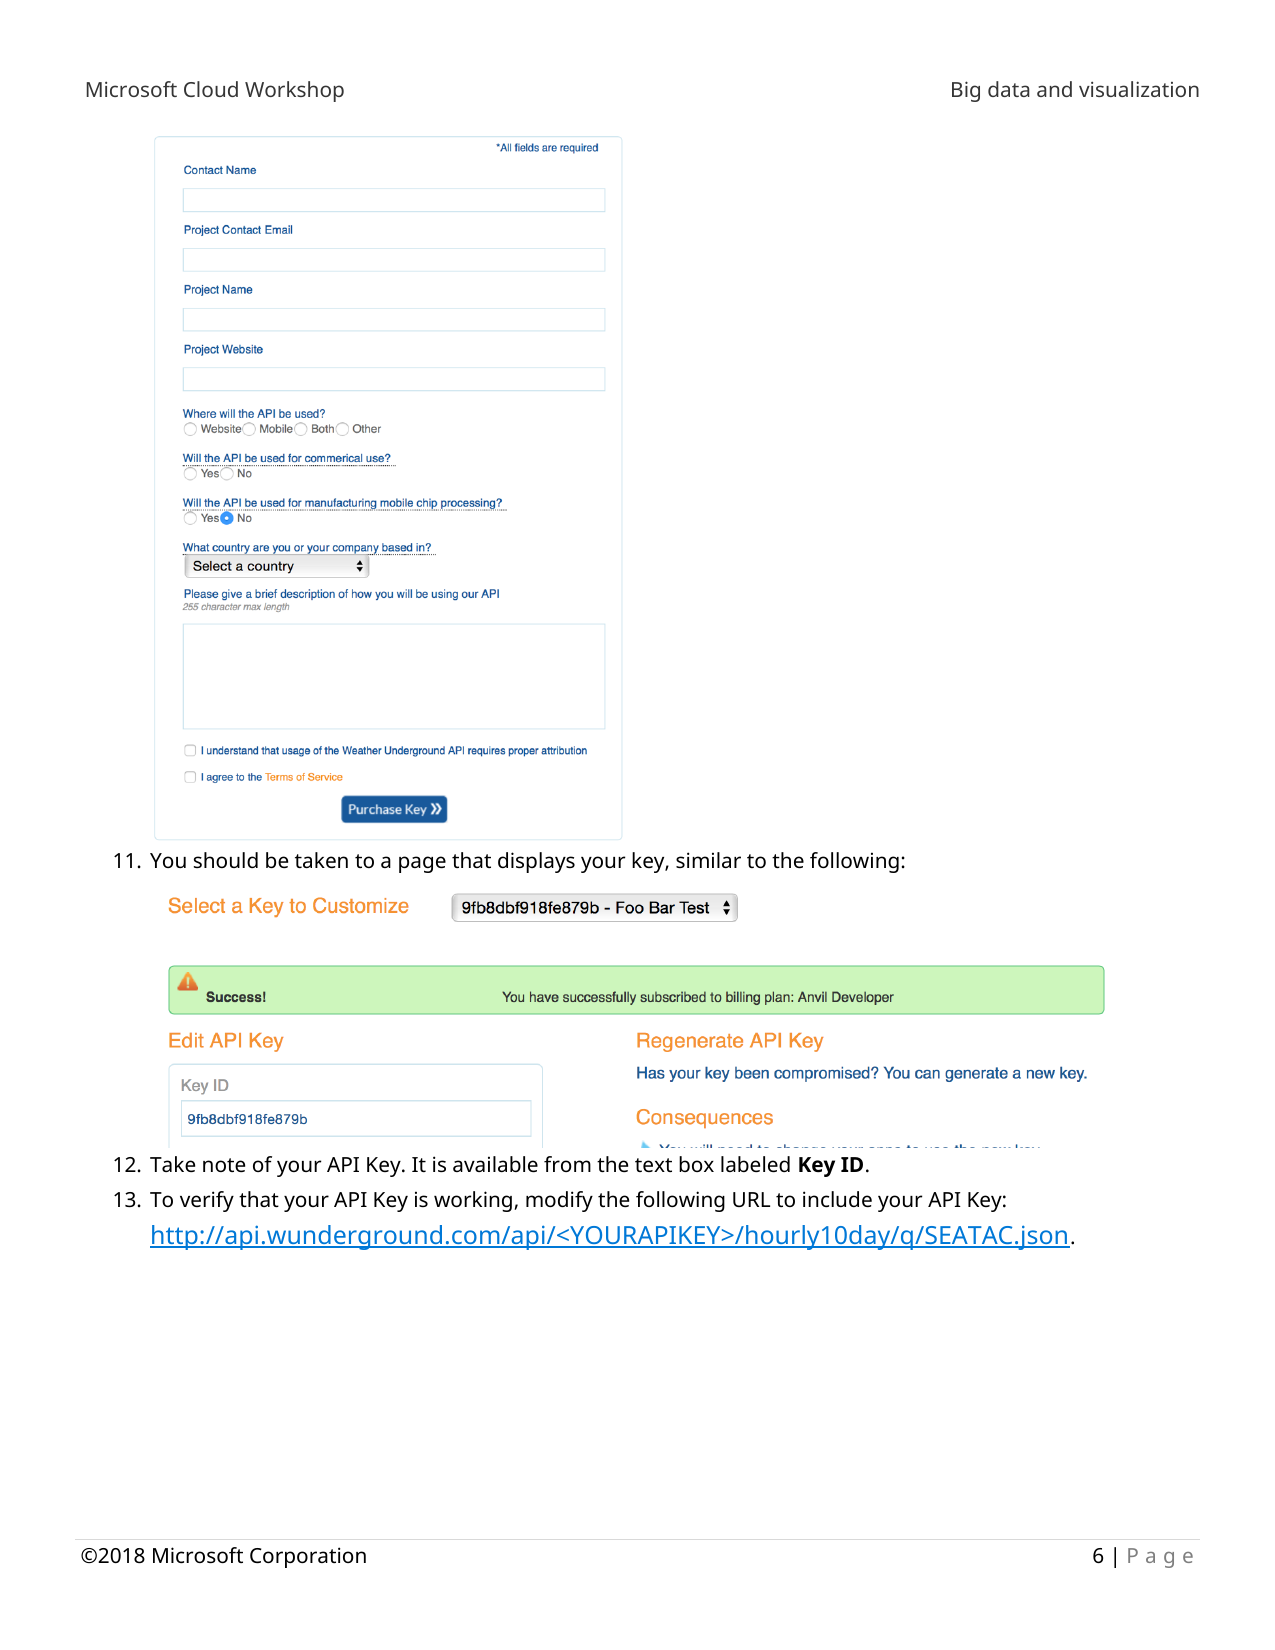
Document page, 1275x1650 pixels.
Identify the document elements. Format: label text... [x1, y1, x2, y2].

picture [150, 131, 628, 844]
list To verify that your API Key is working, modify the following URL to include your API Key: http://api.wunderground.com/api/<YOURAPIKEY>/hourly10day/q/SEATAC.json. [112, 1181, 1200, 1252]
list Take note of your API Key. It is available from the text box labeled Key ID. [112, 1150, 1200, 1179]
picture [150, 876, 1125, 1148]
